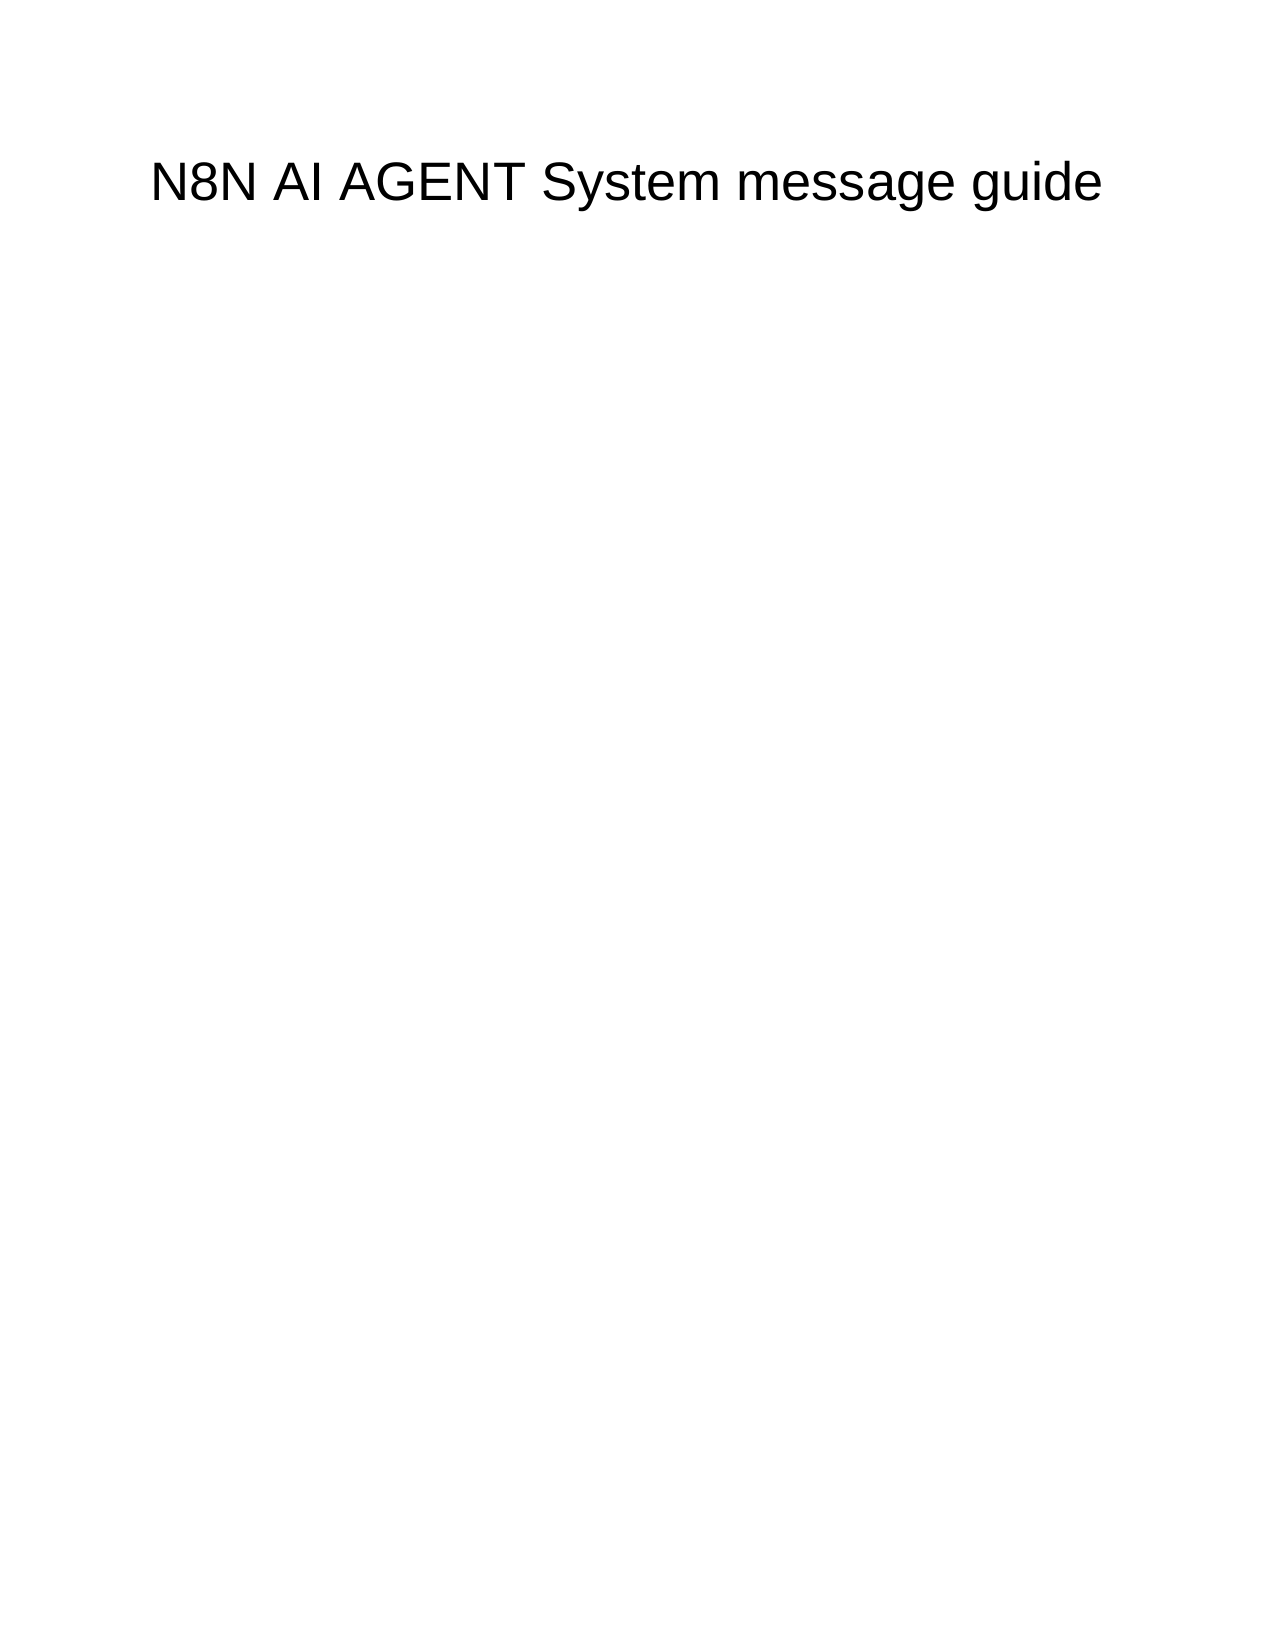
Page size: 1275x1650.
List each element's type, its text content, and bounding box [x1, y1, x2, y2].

title N8N AI AGENT System message guide [150, 150, 1125, 212]
